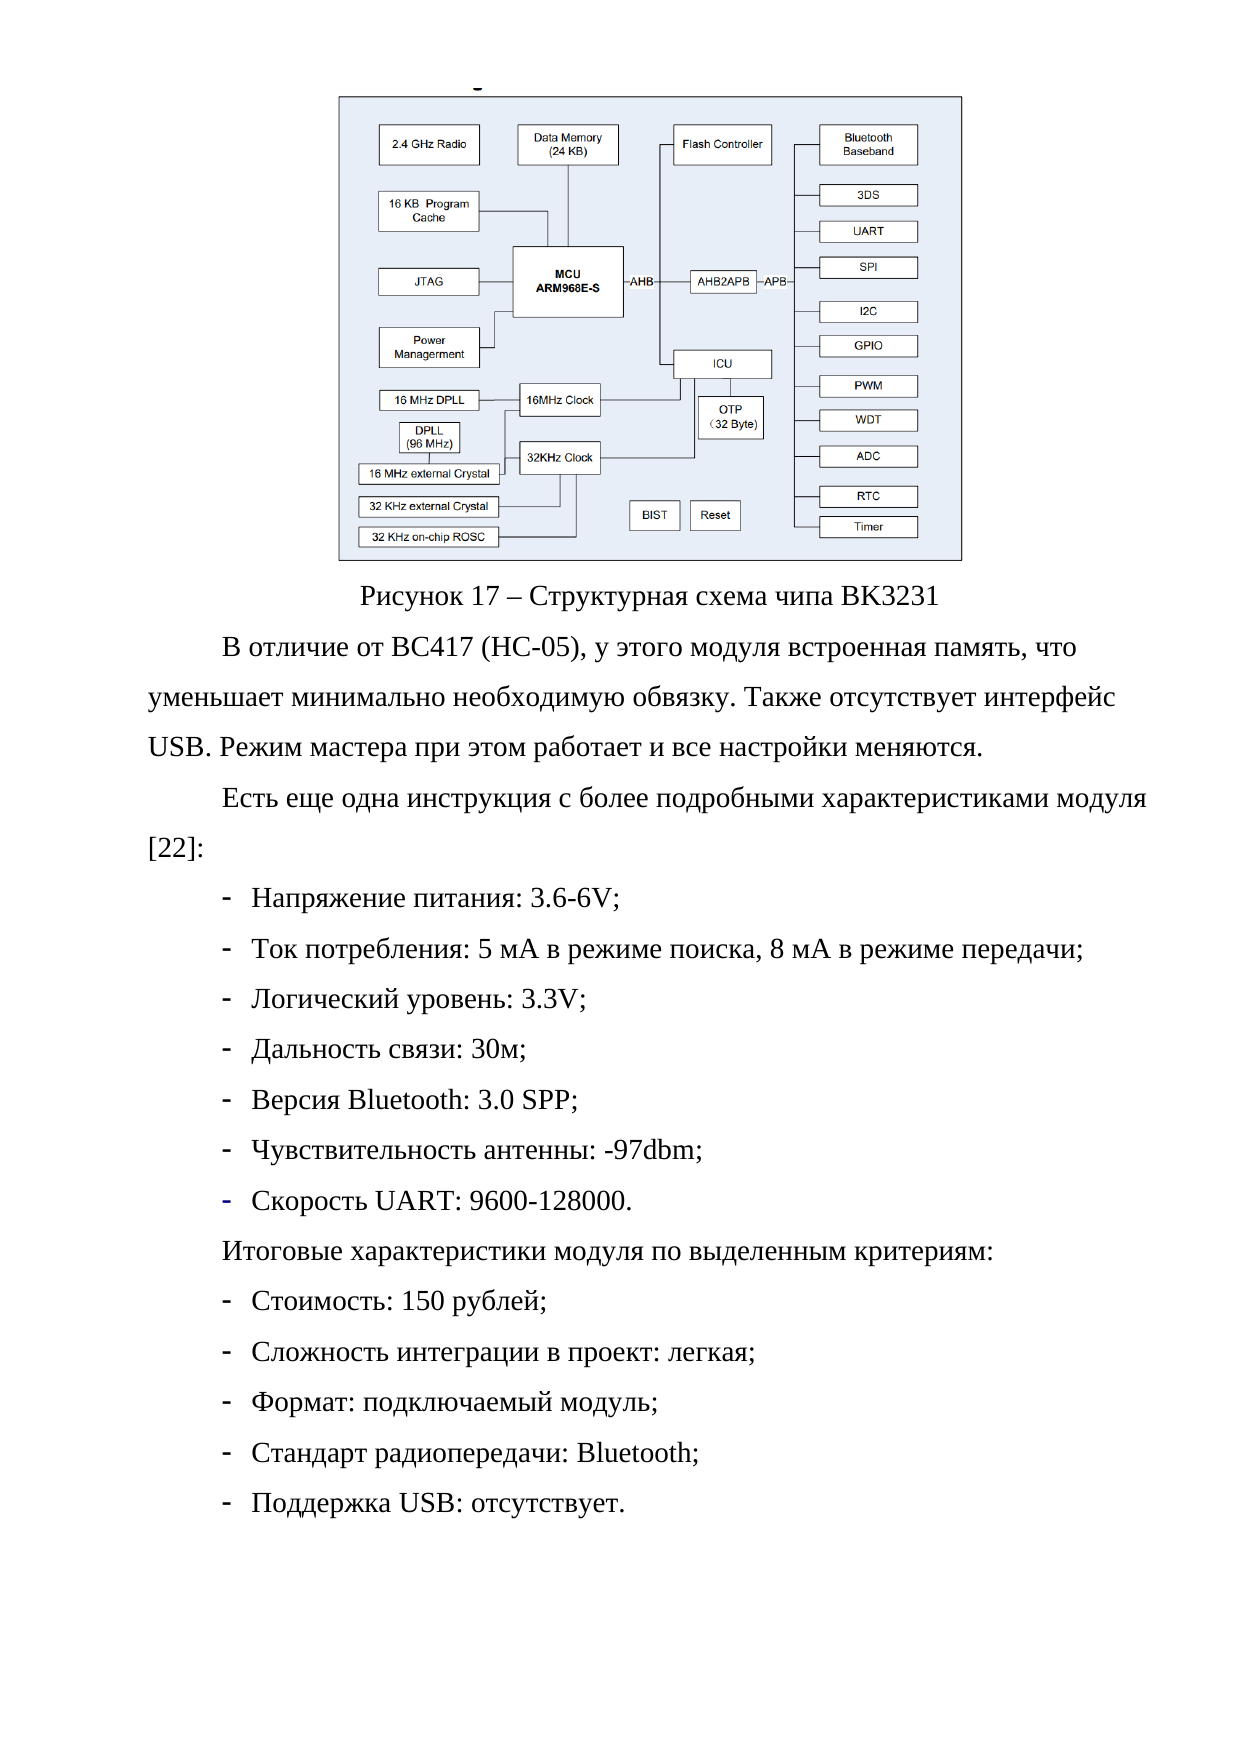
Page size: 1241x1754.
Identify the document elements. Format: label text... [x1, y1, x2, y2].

list Скорость UART: 9600-128000. [222, 1183, 1152, 1216]
list Сложность интеграции в проект: легкая; [222, 1334, 1152, 1368]
list Чувствительность антенны: -97dbm; [222, 1132, 1152, 1166]
list Дальность связи: 30м; [222, 1032, 1152, 1065]
list Напряжение питания: 3.6-6V; [222, 880, 1152, 914]
list Поддержка USB: отсутствует. [222, 1485, 1152, 1519]
list Логический уровень: 3.3V; [222, 981, 1152, 1015]
list Версия Bluetooth: 3.0 SPP; [222, 1082, 1152, 1116]
text Итоговые характеристики модуля по выделенным критериям: [148, 1233, 1152, 1267]
text Есть еще одна инструкция с более подробными характеристиками модуля [22]: [148, 780, 1152, 863]
text В отличие от BC417 (HC-05), у этого модуля встроенная память, что уменьшает минимально необходимую обвязку. Также отсутствует интерфейс USB. Режим мастера при этом работает и все настройки меняются. [148, 629, 1152, 763]
list Стоимость: 150 рублей; [222, 1283, 1152, 1317]
picture [333, 88, 966, 565]
list Формат: подключаемый модуль; [222, 1384, 1152, 1418]
text Рисунок 17 – Структурная схема чипа BK3231 [148, 578, 1152, 612]
list Ток потребления: 5 мА в режиме поиска, 8 мА в режиме передачи; [222, 931, 1152, 964]
list Стандарт радиопередачи: Bluetooth; [222, 1435, 1152, 1468]
